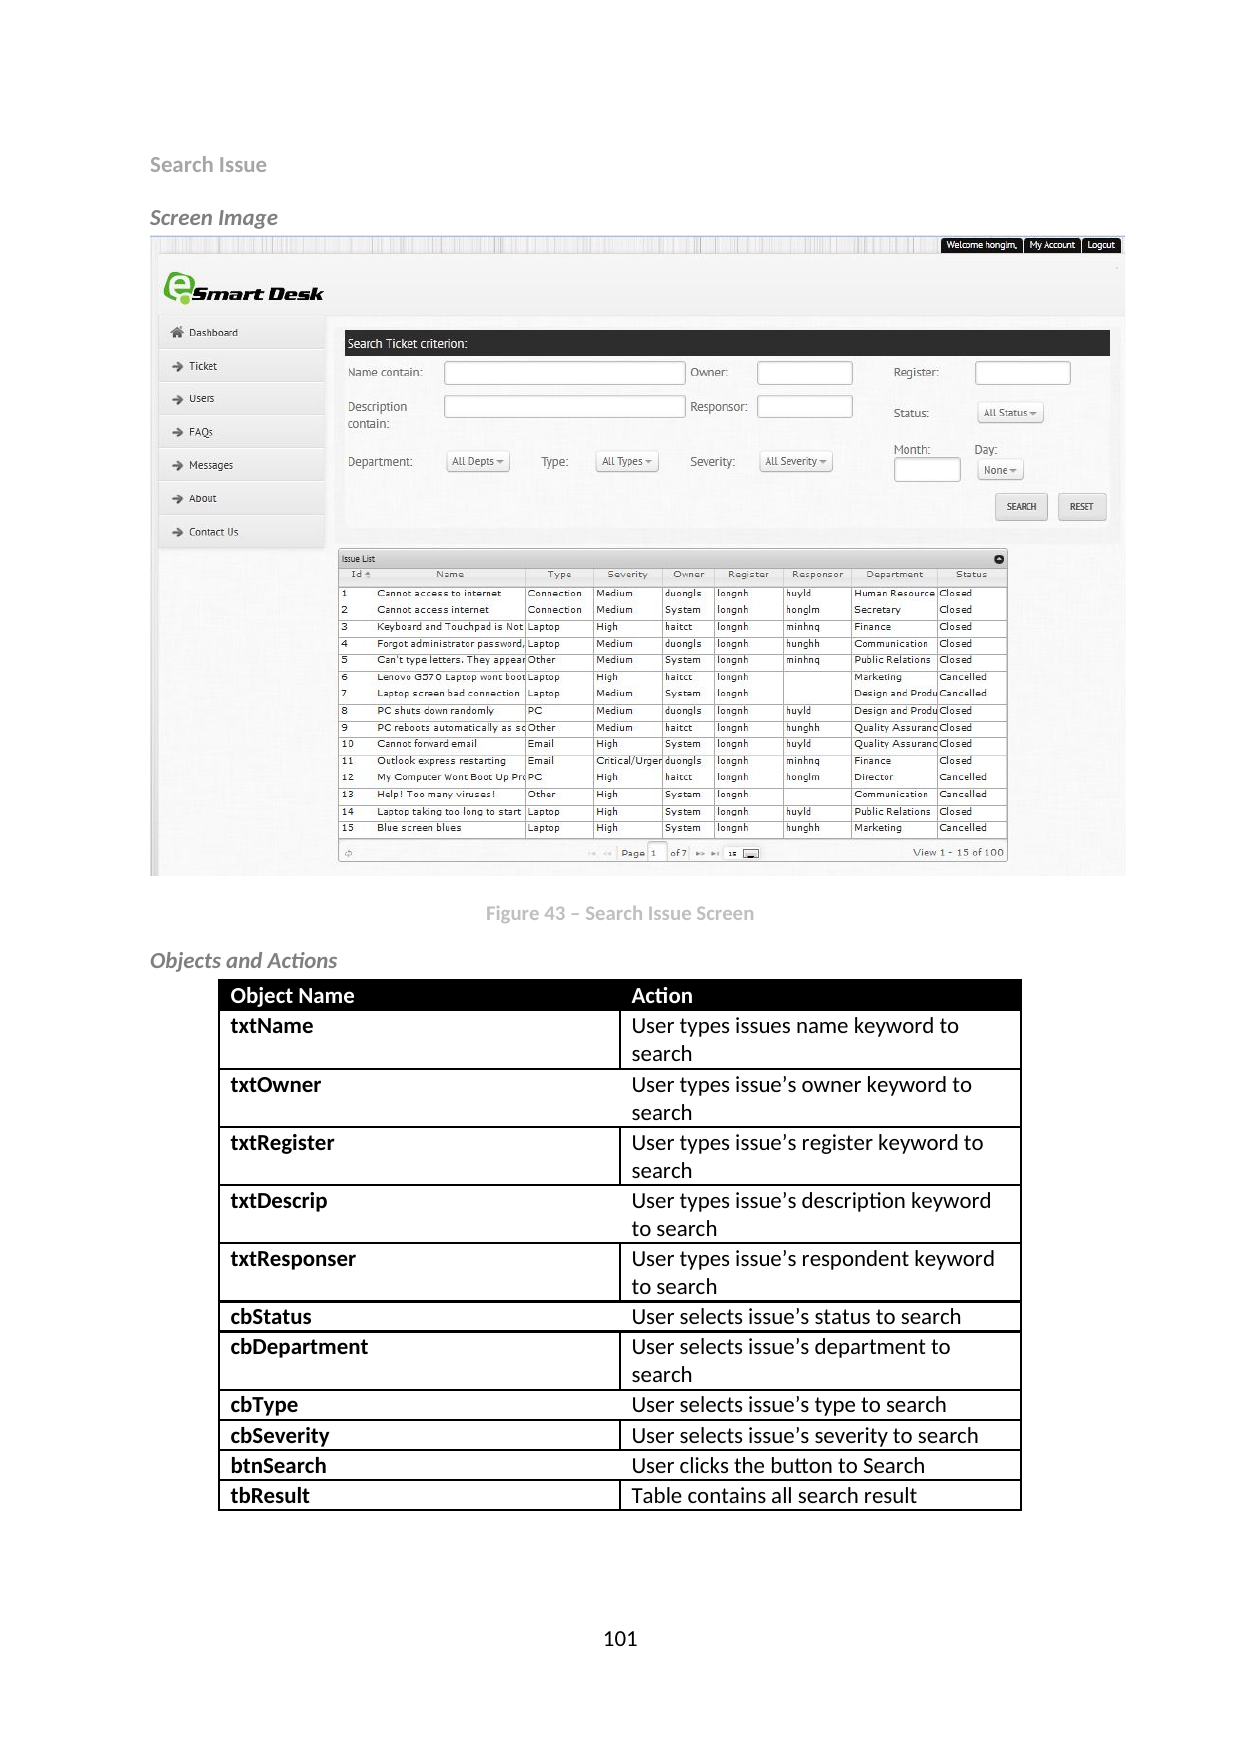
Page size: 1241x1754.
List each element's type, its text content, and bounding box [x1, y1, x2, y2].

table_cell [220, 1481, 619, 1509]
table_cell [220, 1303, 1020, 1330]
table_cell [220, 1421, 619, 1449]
picture [150, 235, 1125, 876]
text Figure 43 – Search Issue Screen [150, 900, 1090, 926]
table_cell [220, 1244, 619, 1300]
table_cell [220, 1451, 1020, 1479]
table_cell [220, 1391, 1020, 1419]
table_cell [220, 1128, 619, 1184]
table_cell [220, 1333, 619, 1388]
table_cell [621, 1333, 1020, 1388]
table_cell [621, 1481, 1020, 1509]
subtitle Search Issue [150, 150, 1090, 178]
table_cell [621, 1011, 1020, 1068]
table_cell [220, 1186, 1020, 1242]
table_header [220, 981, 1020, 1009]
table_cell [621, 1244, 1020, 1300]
subtitle Objects and Actions [150, 947, 1090, 975]
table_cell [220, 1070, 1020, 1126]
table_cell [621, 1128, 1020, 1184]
subtitle Screen Image [150, 203, 1090, 231]
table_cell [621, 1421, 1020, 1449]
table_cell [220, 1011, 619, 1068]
